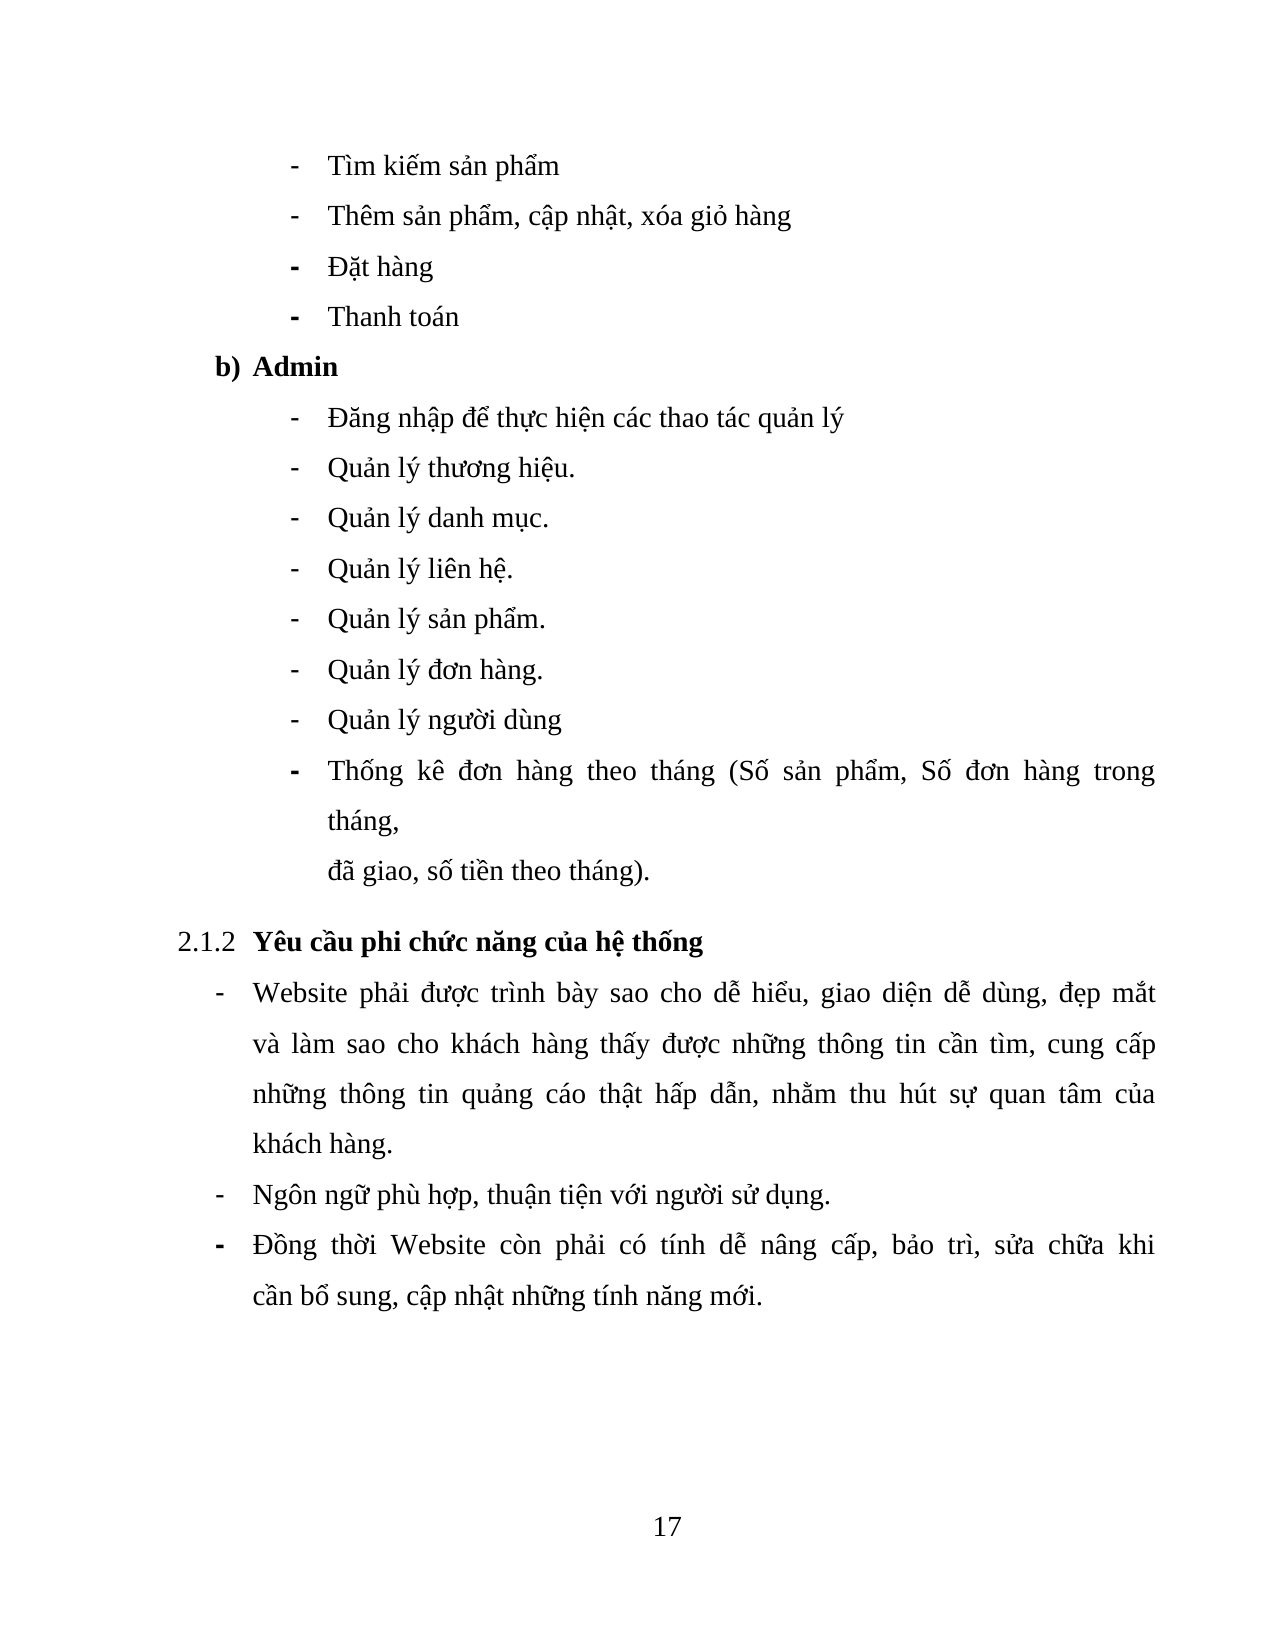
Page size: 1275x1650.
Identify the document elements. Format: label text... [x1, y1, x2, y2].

list Tìm kiếm sản phẩm [290, 148, 1157, 181]
list Quản lý thương hiệu. [290, 450, 1157, 484]
list Quản lý danh mục. [290, 501, 1157, 534]
list Đặt hàng [290, 248, 1157, 282]
list Đồng thời Website còn phải có tính dễ nâng cấp, bảo trì, sửa chữa khi cần bổ sung, cập nhật những tính năng mới. [215, 1227, 1157, 1311]
list Quản lý liên hệ. [290, 551, 1157, 584]
list Website phải được trình bày sao cho dễ hiểu, giao diện dễ dùng, đẹp mắt và làm sao cho khách hàng thấy được những thông tin cần tìm, cung cấp những thông tin quảng cáo thật hấp dẫn, nhằm thu hút sự quan tâm của khách hàng. [215, 976, 1157, 1160]
list Quản lý đơn hàng. [290, 652, 1157, 685]
list Quản lý sản phẩm. [290, 601, 1157, 635]
list Admin [215, 349, 1157, 383]
list Đăng nhập để thực hiện các thao tác quản lý [290, 400, 1157, 433]
subtitle Yêu cầu phi chức năng của hệ thống [177, 924, 1157, 958]
list Thêm sản phẩm, cập nhật, xóa giỏ hàng [290, 198, 1157, 232]
list Thống kê đơn hàng theo tháng (Số sản phẩm, Số đơn hàng trong tháng, đã giao, số tiền theo tháng). [290, 753, 1157, 887]
list Thanh toán [290, 299, 1157, 333]
list Quản lý người dùng [290, 702, 1157, 736]
list Ngôn ngữ phù hợp, thuận tiện với người sử dụng. [215, 1177, 1157, 1211]
